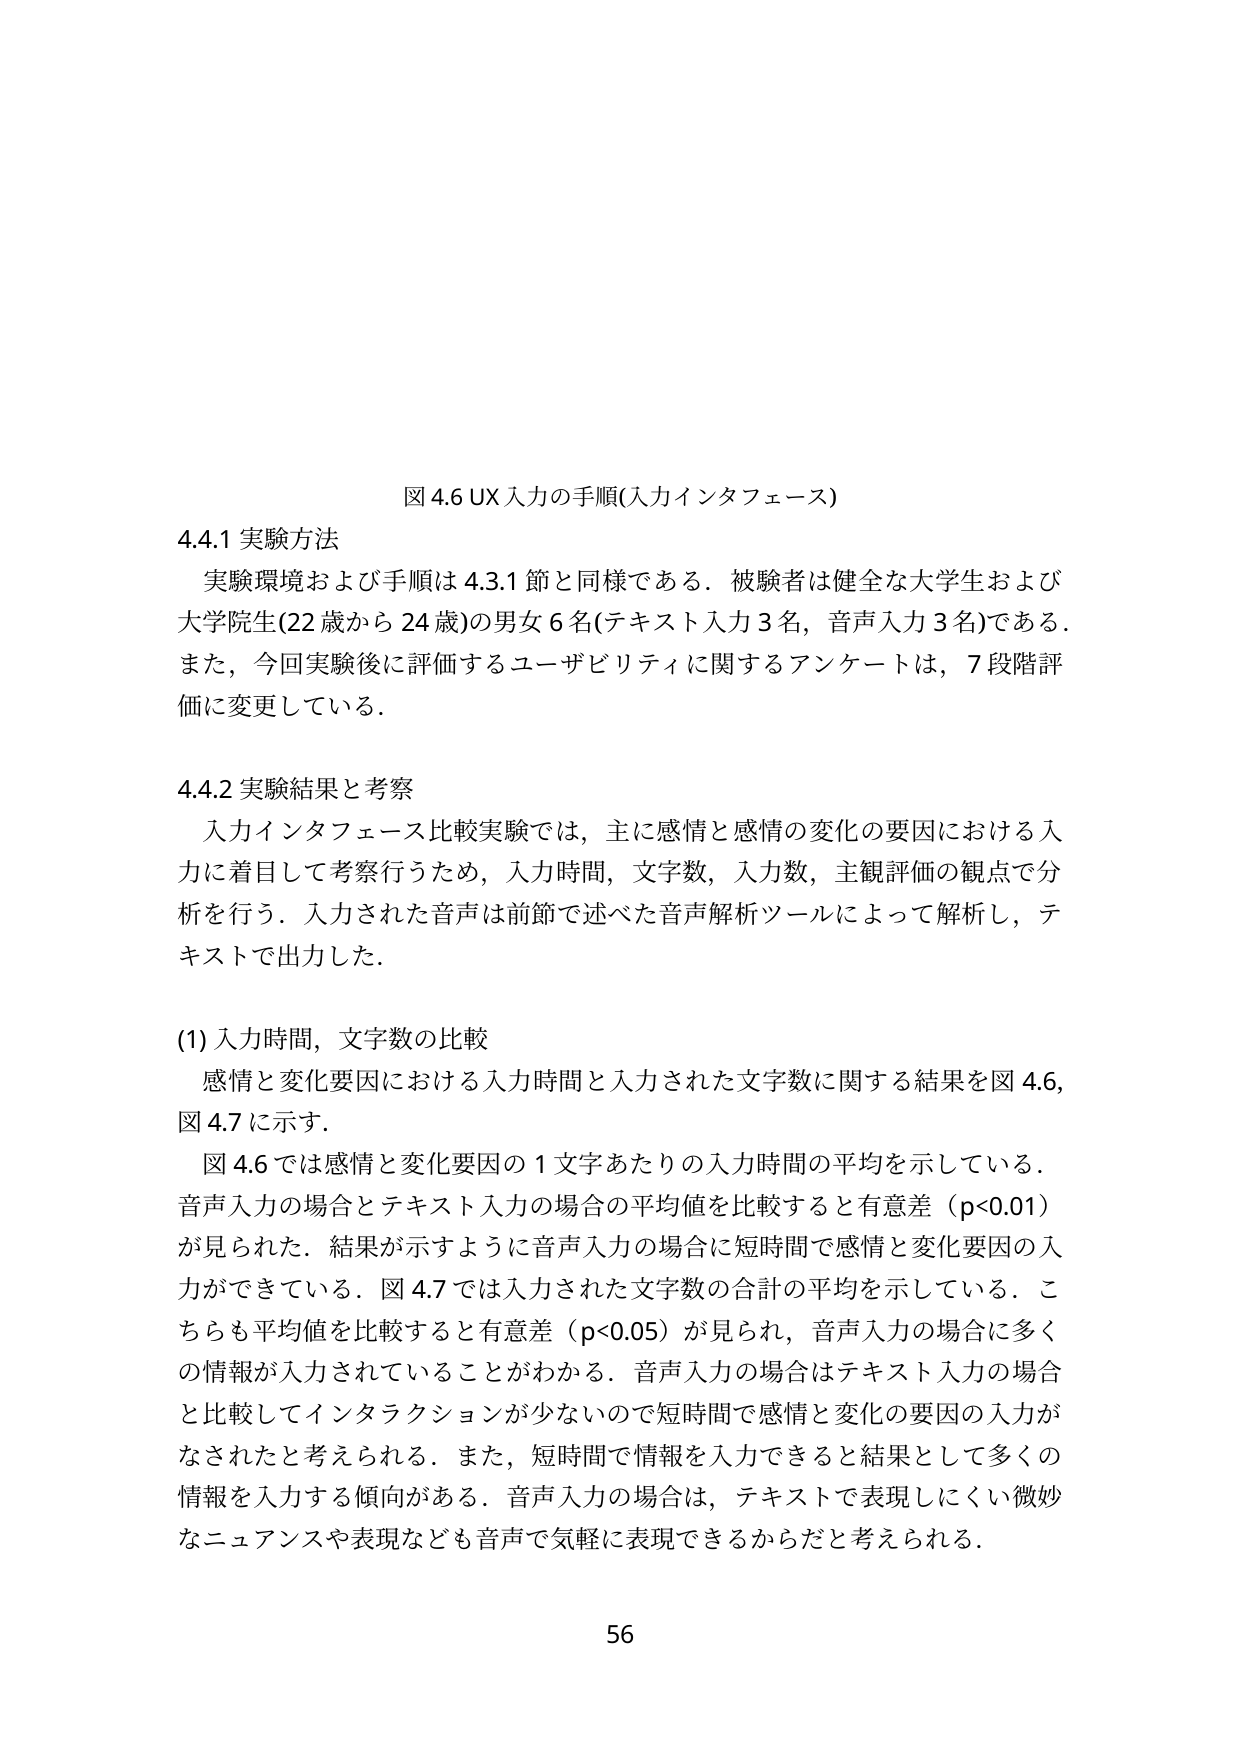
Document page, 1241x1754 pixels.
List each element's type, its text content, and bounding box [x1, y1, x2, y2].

text 4.4.1 実験方法 [177, 517, 1063, 558]
text 実験環境および手順は4.3.1節と同様である．被験者は健全な大学生および大学院生(22歳から24歳)の男女6名(テキスト入力3名，音声入力3名)である．また，今回実験後に評価するユーザビリティに関するアンケートは，7段階評価に変更している． [177, 558, 1063, 725]
text 図4.6では感情と変化要因の1文字あたりの入力時間の平均を示している．音声入力の場合とテキスト入力の場合の平均値を比較すると有意差（p<0.01）が見られた．結果が示すように音声入力の場合に短時間で感情と変化要因の入力ができている．図4.7では入力された文字数の合計の平均を示している．こちらも平均値を比較すると有意差（p<0.05）が見られ，音声入力の場合に多くの情報が入力されていることがわかる．音声入力の場合はテキスト入力の場合と比較してインタラクションが少ないので短時間で感情と変化の要因の入力がなされたと考えられる．また，短時間で情報を入力できると結果として多くの情報を入力する傾向がある．音声入力の場合は，テキストで表現しにくい微妙なニュアンスや表現なども音声で気軽に表現できるからだと考えられる． [177, 1142, 1063, 1558]
text (1) 入力時間，文字数の比較 [177, 1017, 1063, 1058]
text 感情と変化要因における入力時間と入力された文字数に関する結果を図4.6, 図4.7に示す. [177, 1058, 1063, 1142]
text 4.4.2 実験結果と考察 [177, 767, 1063, 808]
text 図4.6 UX入力の手順(入力インタフェース) [177, 475, 1063, 517]
text 入力インタフェース比較実験では，主に感情と感情の変化の要因における入力に着目して考察行うため，入力時間，文字数，入力数，主観評価の観点で分析を行う．入力された音声は前節で述べた音声解析ツールによって解析し，テキストで出力した． [177, 808, 1063, 975]
